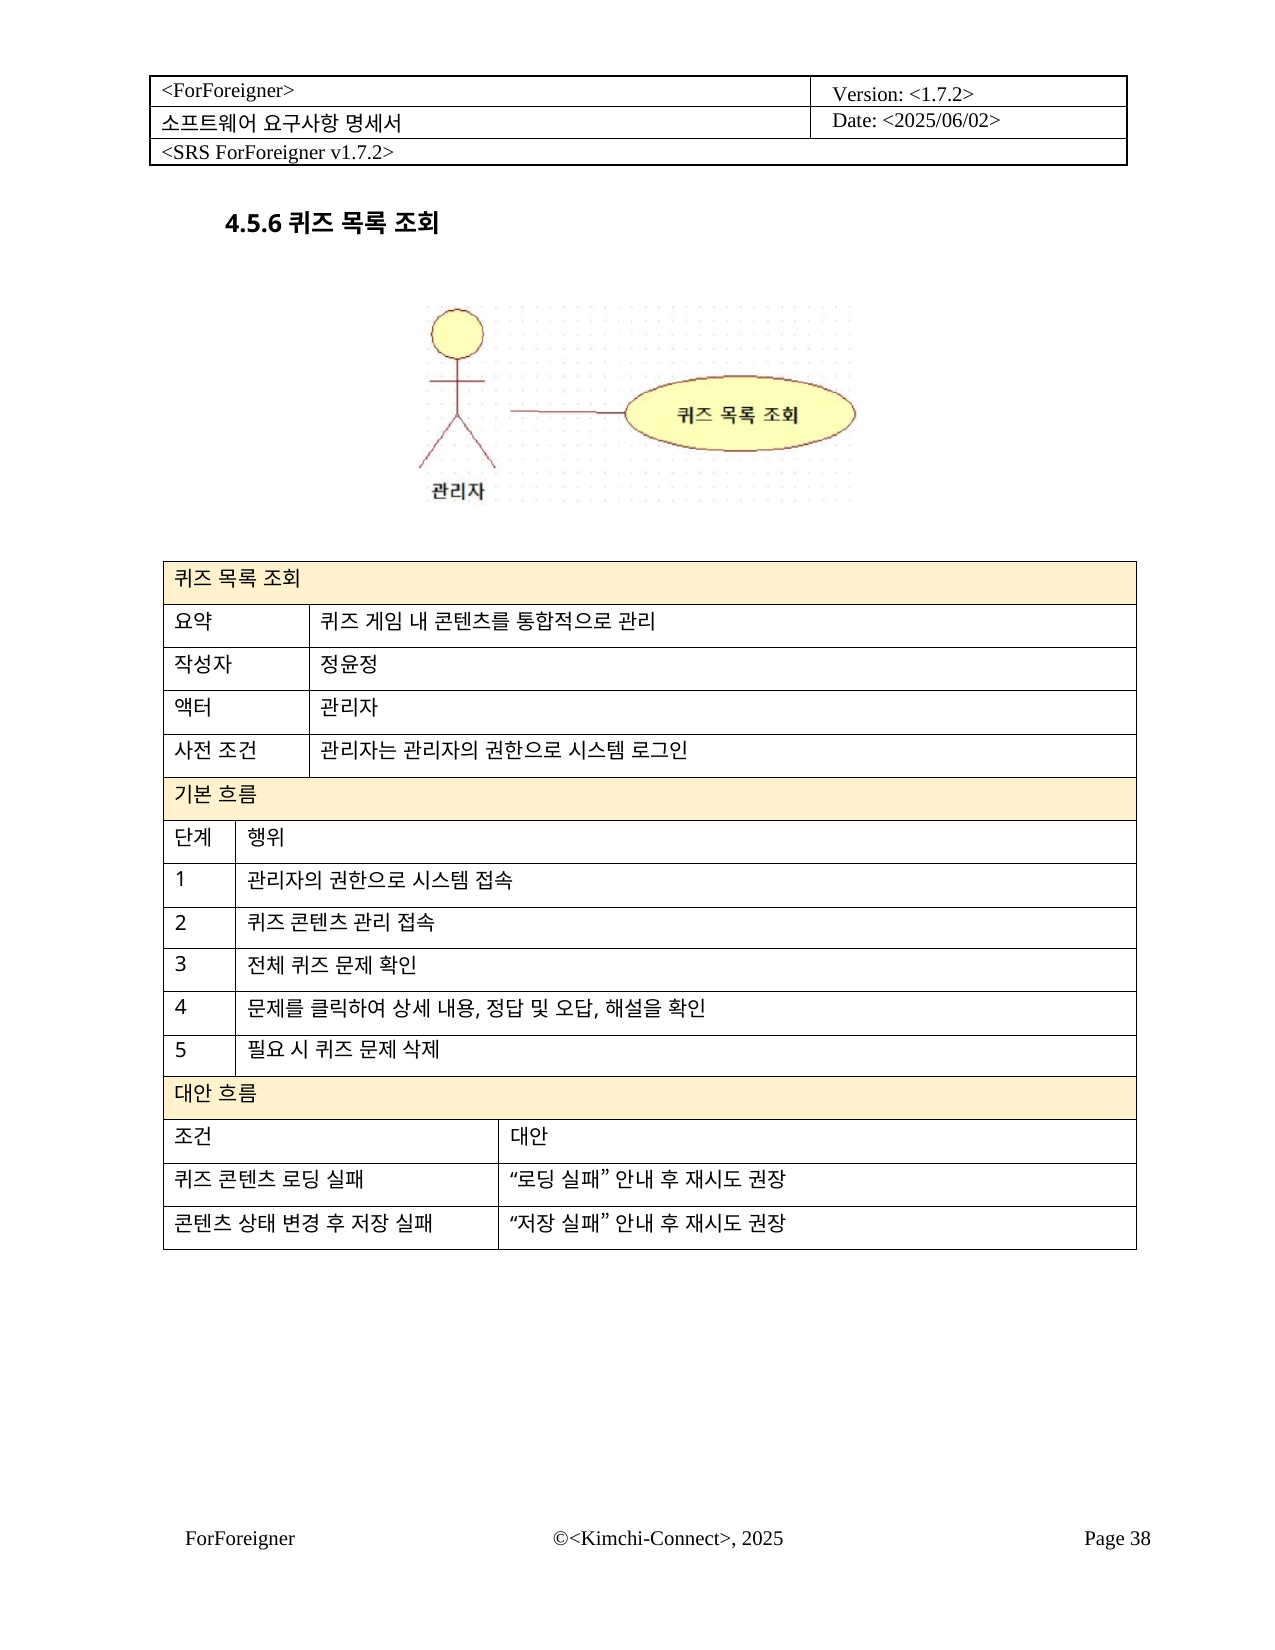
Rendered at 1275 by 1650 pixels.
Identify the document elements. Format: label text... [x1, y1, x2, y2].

table_cell 퀴즈 게임 내 콘텐츠를 통합적으로 관리 [310, 605, 1136, 647]
table_cell 콘텐츠 상태 변경 후 저장 실패 [164, 1207, 498, 1249]
table_cell “저장 실패” 안내 후 재시도 권장 [499, 1207, 1136, 1249]
table_cell 관리자 [310, 691, 1136, 734]
picture [414, 306, 861, 507]
table_cell 4 [164, 992, 235, 1034]
table_cell 1 [164, 864, 235, 907]
table_cell 정윤정 [310, 648, 1136, 690]
table_cell 5 [164, 1036, 235, 1076]
table_cell 작성자 [164, 648, 309, 690]
table_cell “로딩 실패” 안내 후 재시도 권장 [499, 1164, 1136, 1206]
table_header 퀴즈 목록 조회 [164, 562, 1136, 604]
table_cell 단계 [164, 821, 235, 863]
table_cell 요약 [164, 605, 309, 647]
table_cell 필요 시 퀴즈 문제 삭제 [236, 1036, 1136, 1076]
subtitle 4.5.6 퀴즈 목록 조회 [150, 203, 1125, 239]
table_cell 퀴즈 콘텐츠 로딩 실패 [164, 1164, 498, 1206]
table_cell 문제를 클릭하여 상세 내용, 정답 및 오답, 해설을 확인 [236, 992, 1136, 1034]
table_cell 대안 흐름 [164, 1077, 1136, 1119]
table_cell 관리자의 권한으로 시스템 접속 [236, 864, 1136, 907]
table_cell 조건 [164, 1120, 498, 1162]
table_cell 퀴즈 콘텐츠 관리 접속 [236, 908, 1136, 948]
table_cell 관리자는 관리자의 권한으로 시스템 로그인 [310, 735, 1136, 777]
table_cell 3 [164, 949, 235, 991]
table_cell 기본 흐름 [164, 778, 1136, 820]
table_cell 전체 퀴즈 문제 확인 [236, 949, 1136, 991]
table_cell 2 [164, 908, 235, 948]
table_cell 사전 조건 [164, 735, 309, 777]
table_cell 대안 [499, 1120, 1136, 1162]
table_cell 액터 [164, 691, 309, 734]
table_cell 행위 [236, 821, 1136, 863]
